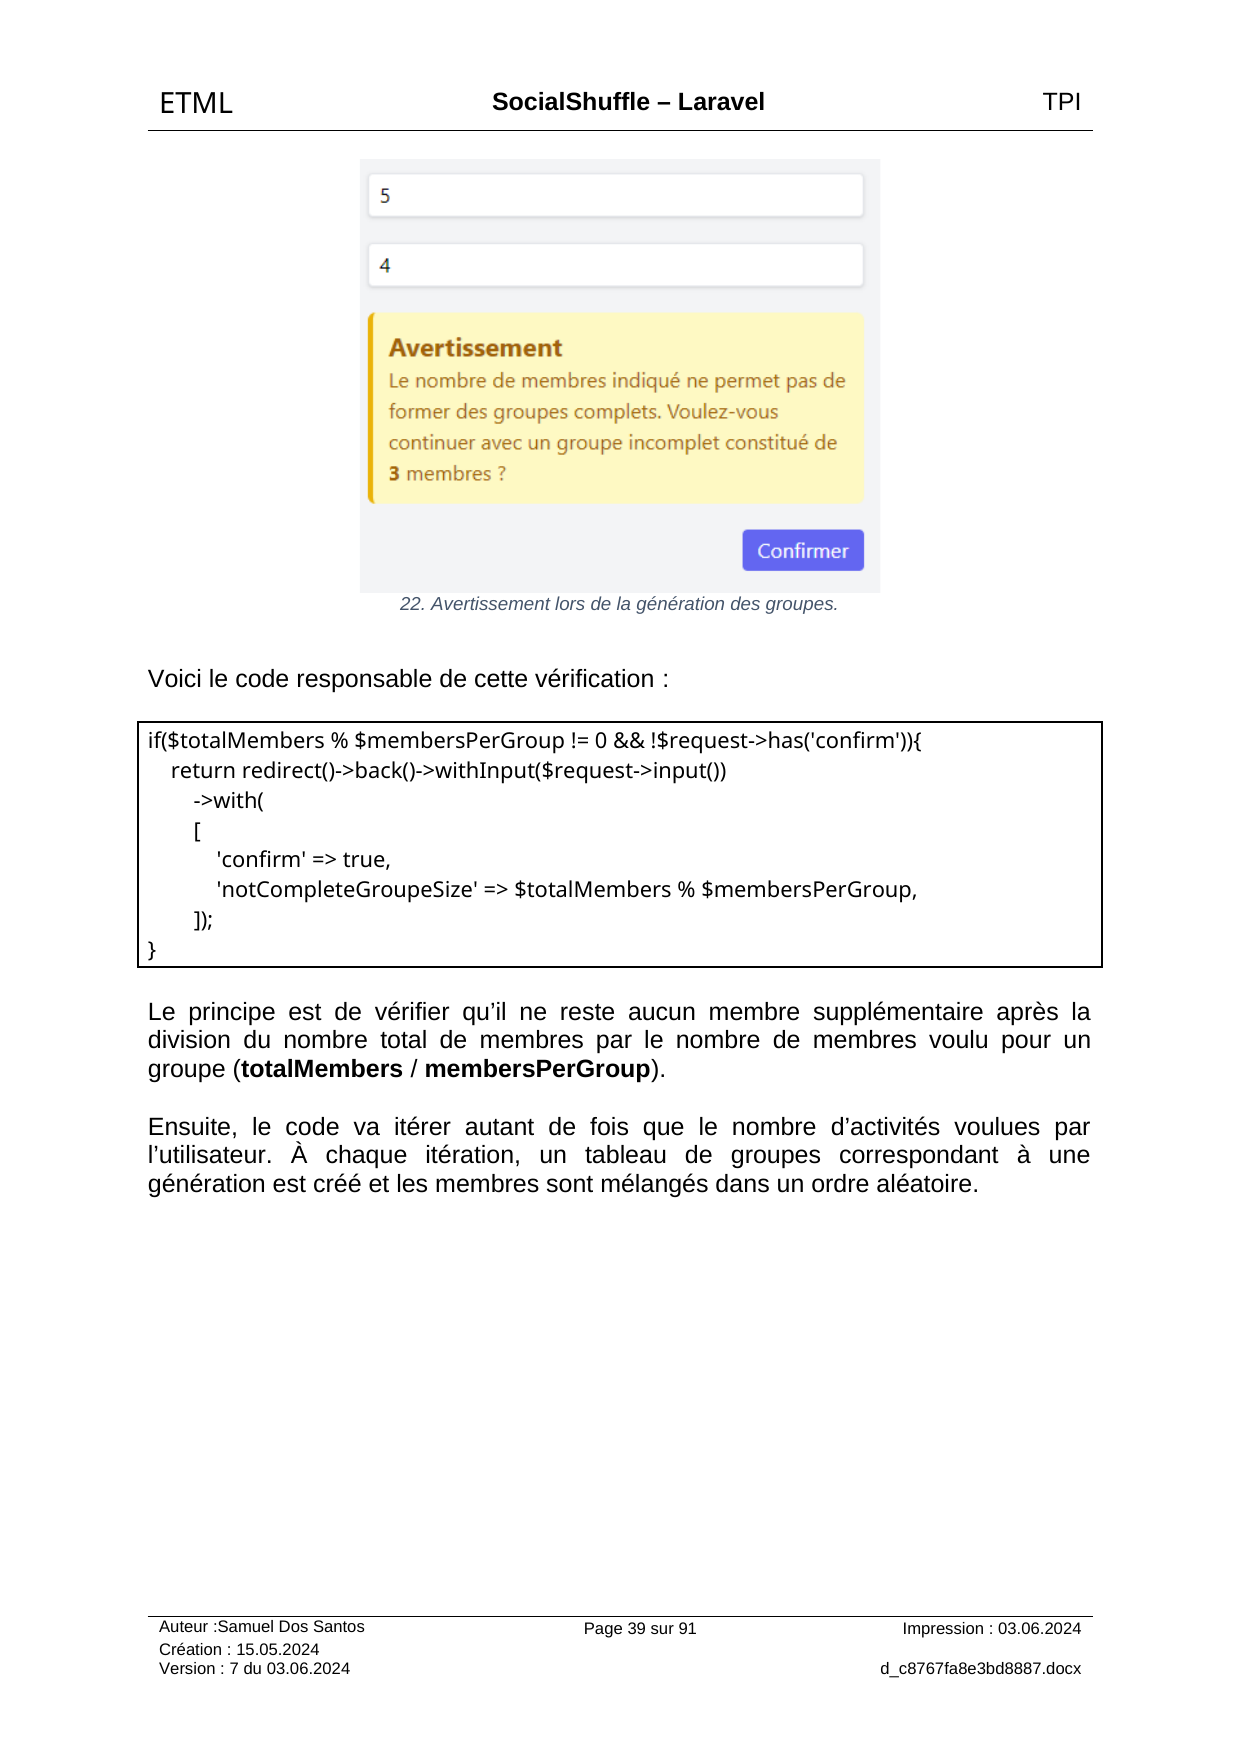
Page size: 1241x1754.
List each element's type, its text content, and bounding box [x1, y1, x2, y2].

text Voici le code responsable de cette vérification : [148, 664, 1092, 692]
text 'confirm' => true, [148, 844, 1092, 874]
text } [139, 930, 1101, 966]
text Ensuite, le code va itérer autant de fois que le nombre d’activités voulues par l’utilisateur. À chaque itération, un tableau de groupes correspondant à une génération est créé et les membres sont mélangés dans un ordre aléatoire. [148, 1112, 1092, 1198]
text ]); [148, 904, 1092, 930]
text ->with( [148, 785, 1092, 815]
text [ [148, 815, 1092, 844]
text if($totalMembers % $membersPerGroup != 0 && !$request->has('confirm')){ [139, 723, 1101, 755]
text Le principe est de vérifier qu’il ne reste aucun membre supplémentaire après la division du nombre total de membres par le nombre de membres voulu pour un groupe (totalMembers / membersPerGroup). [148, 997, 1092, 1083]
text return redirect()->back()->withInput($request->input()) [148, 755, 1092, 785]
picture [359, 159, 881, 593]
text 'notCompleteGroupeSize' => $totalMembers % $membersPerGroup, [148, 874, 1092, 904]
